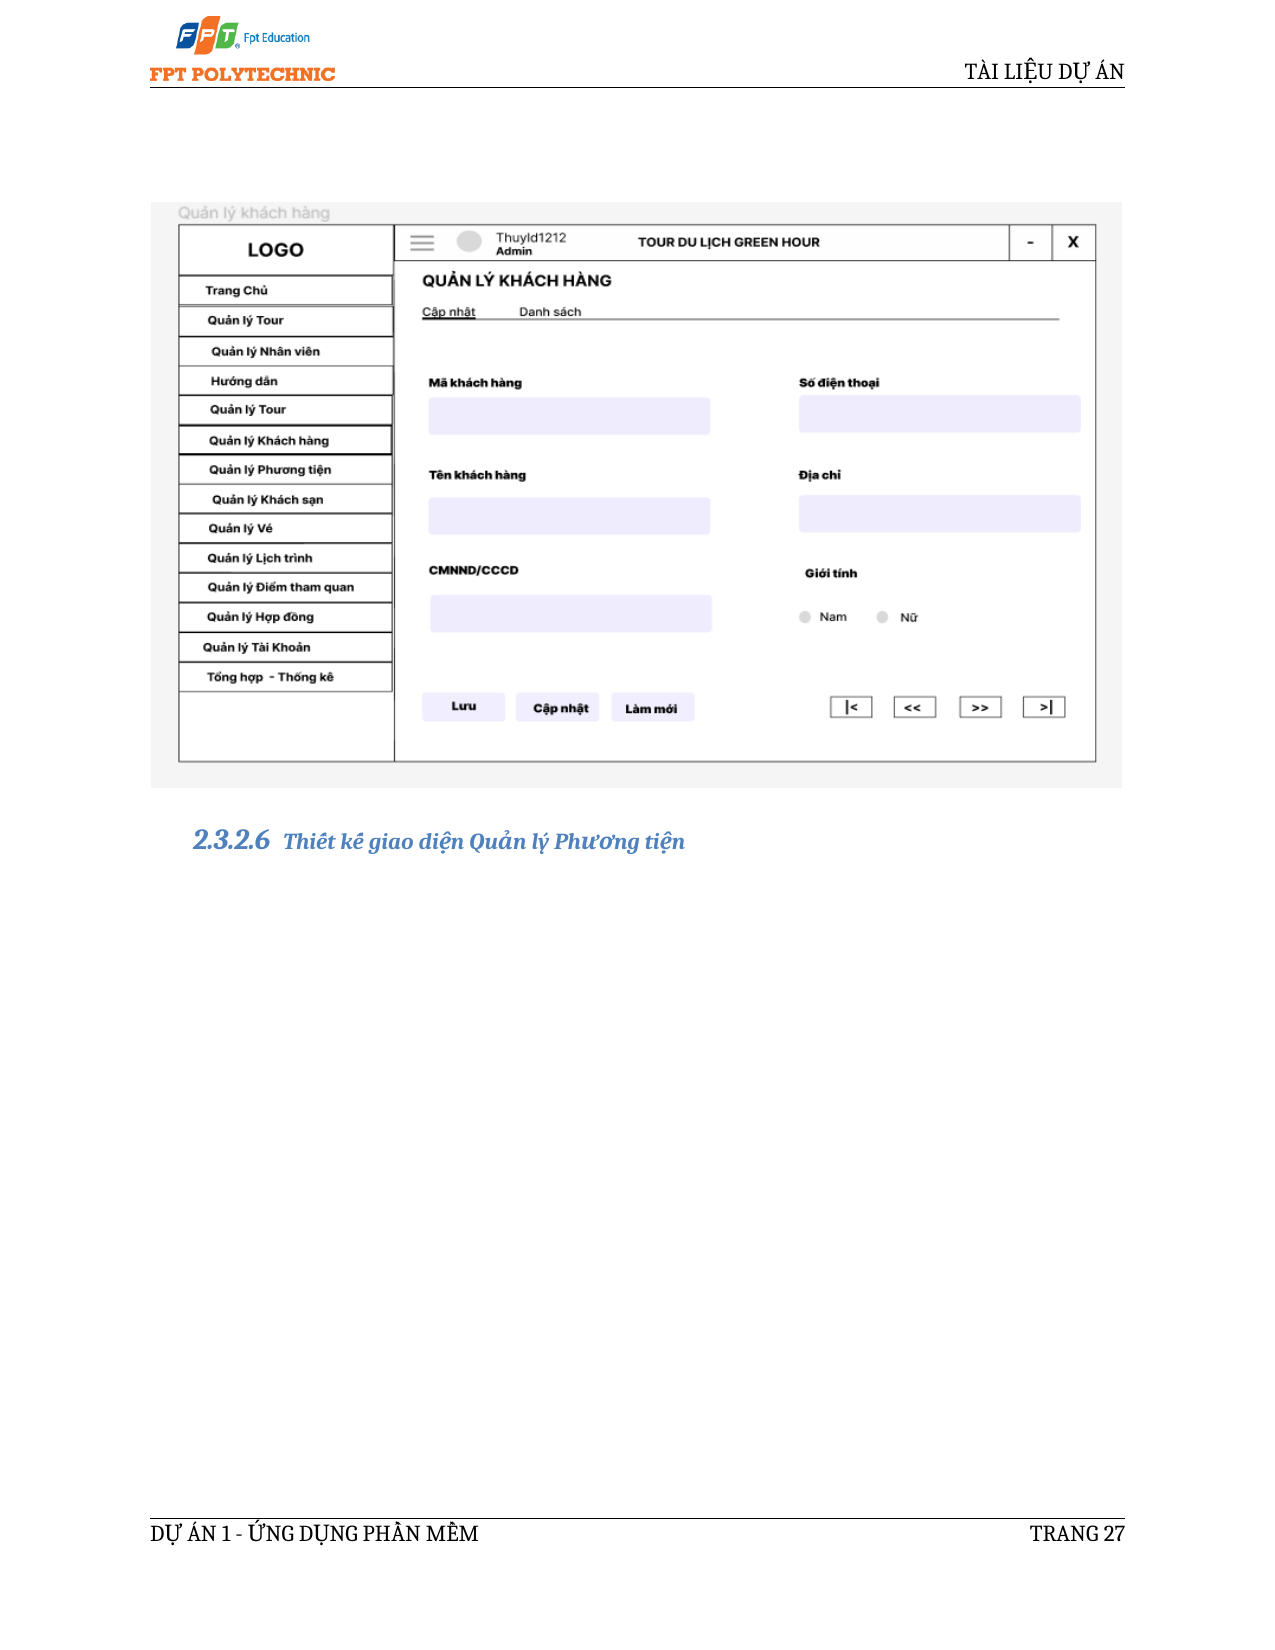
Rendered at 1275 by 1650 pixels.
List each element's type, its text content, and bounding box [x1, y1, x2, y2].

picture [150, 202, 1122, 787]
picture [150, 16, 337, 81]
